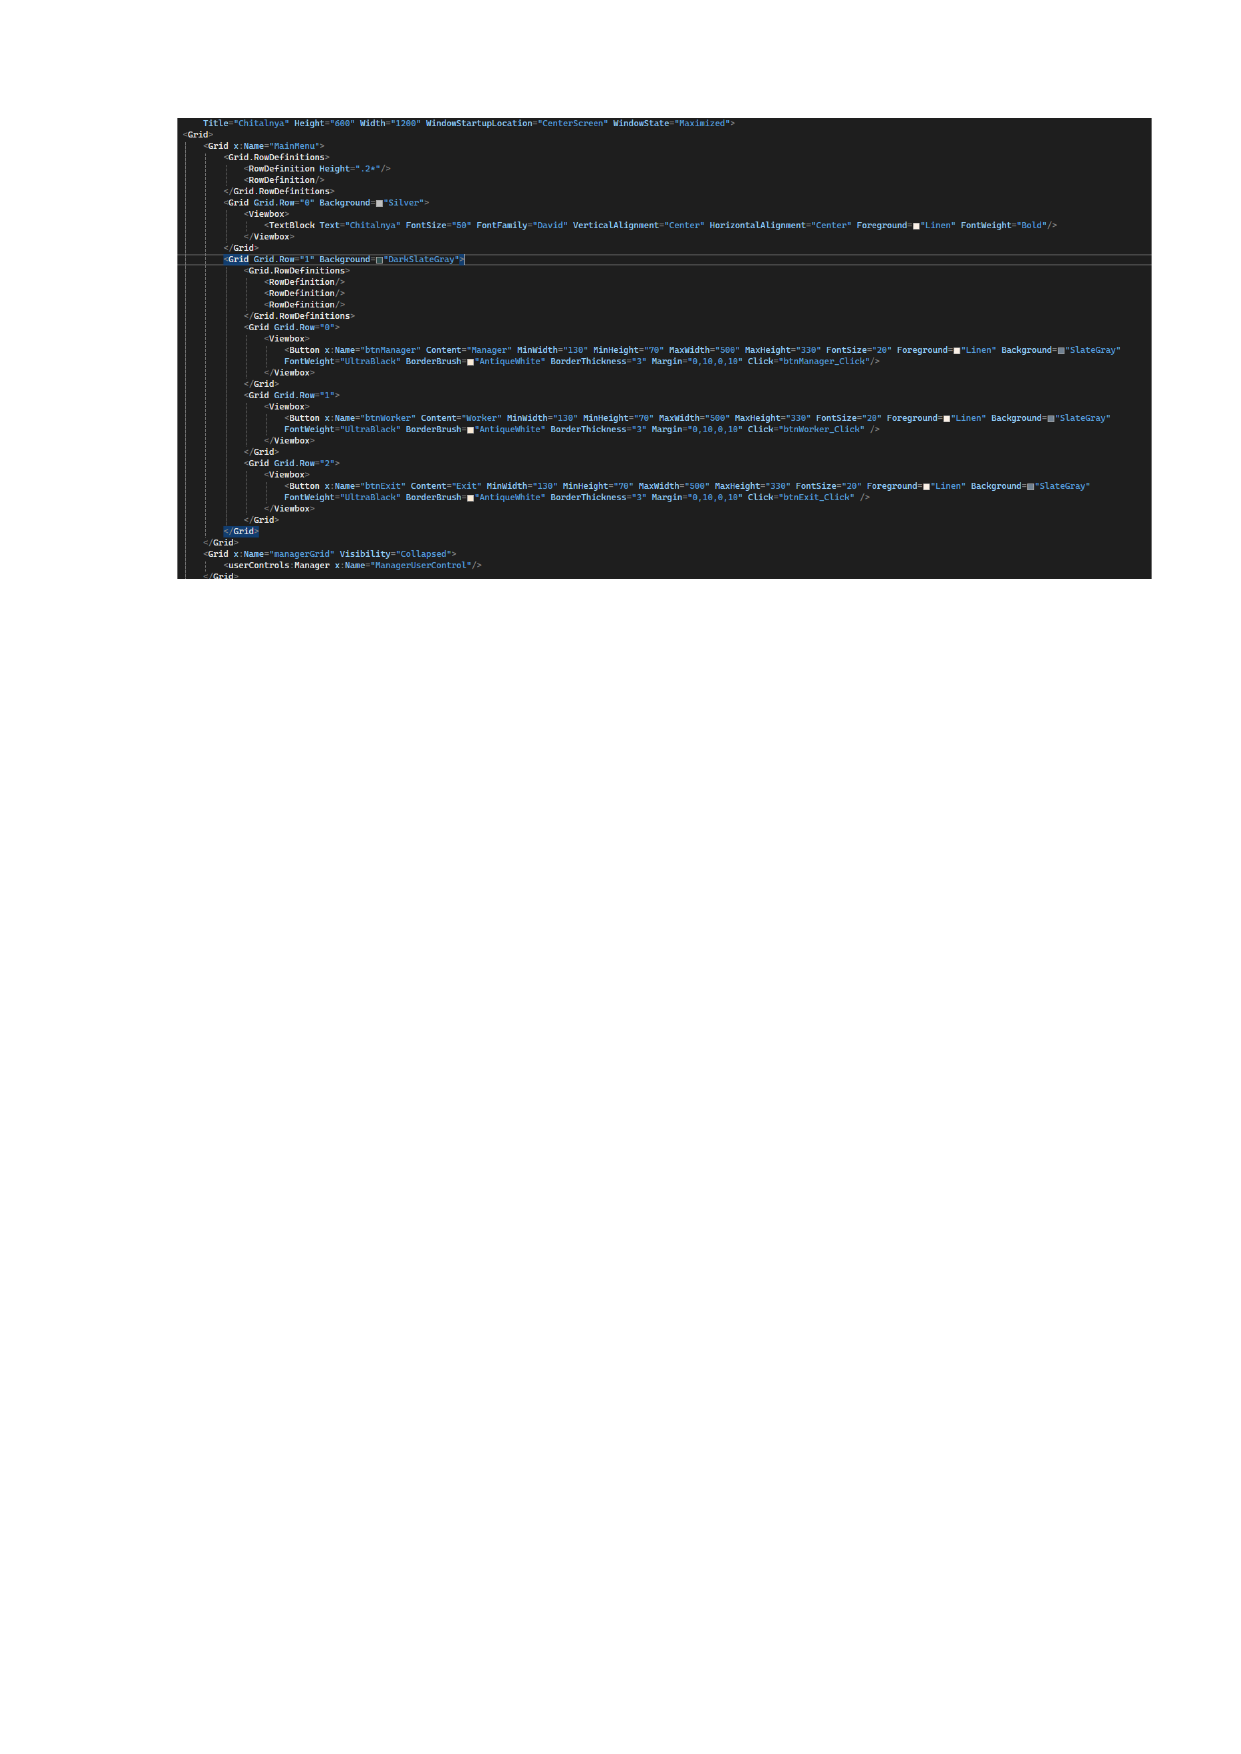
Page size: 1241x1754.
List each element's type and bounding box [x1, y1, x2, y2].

picture [177, 118, 1152, 579]
